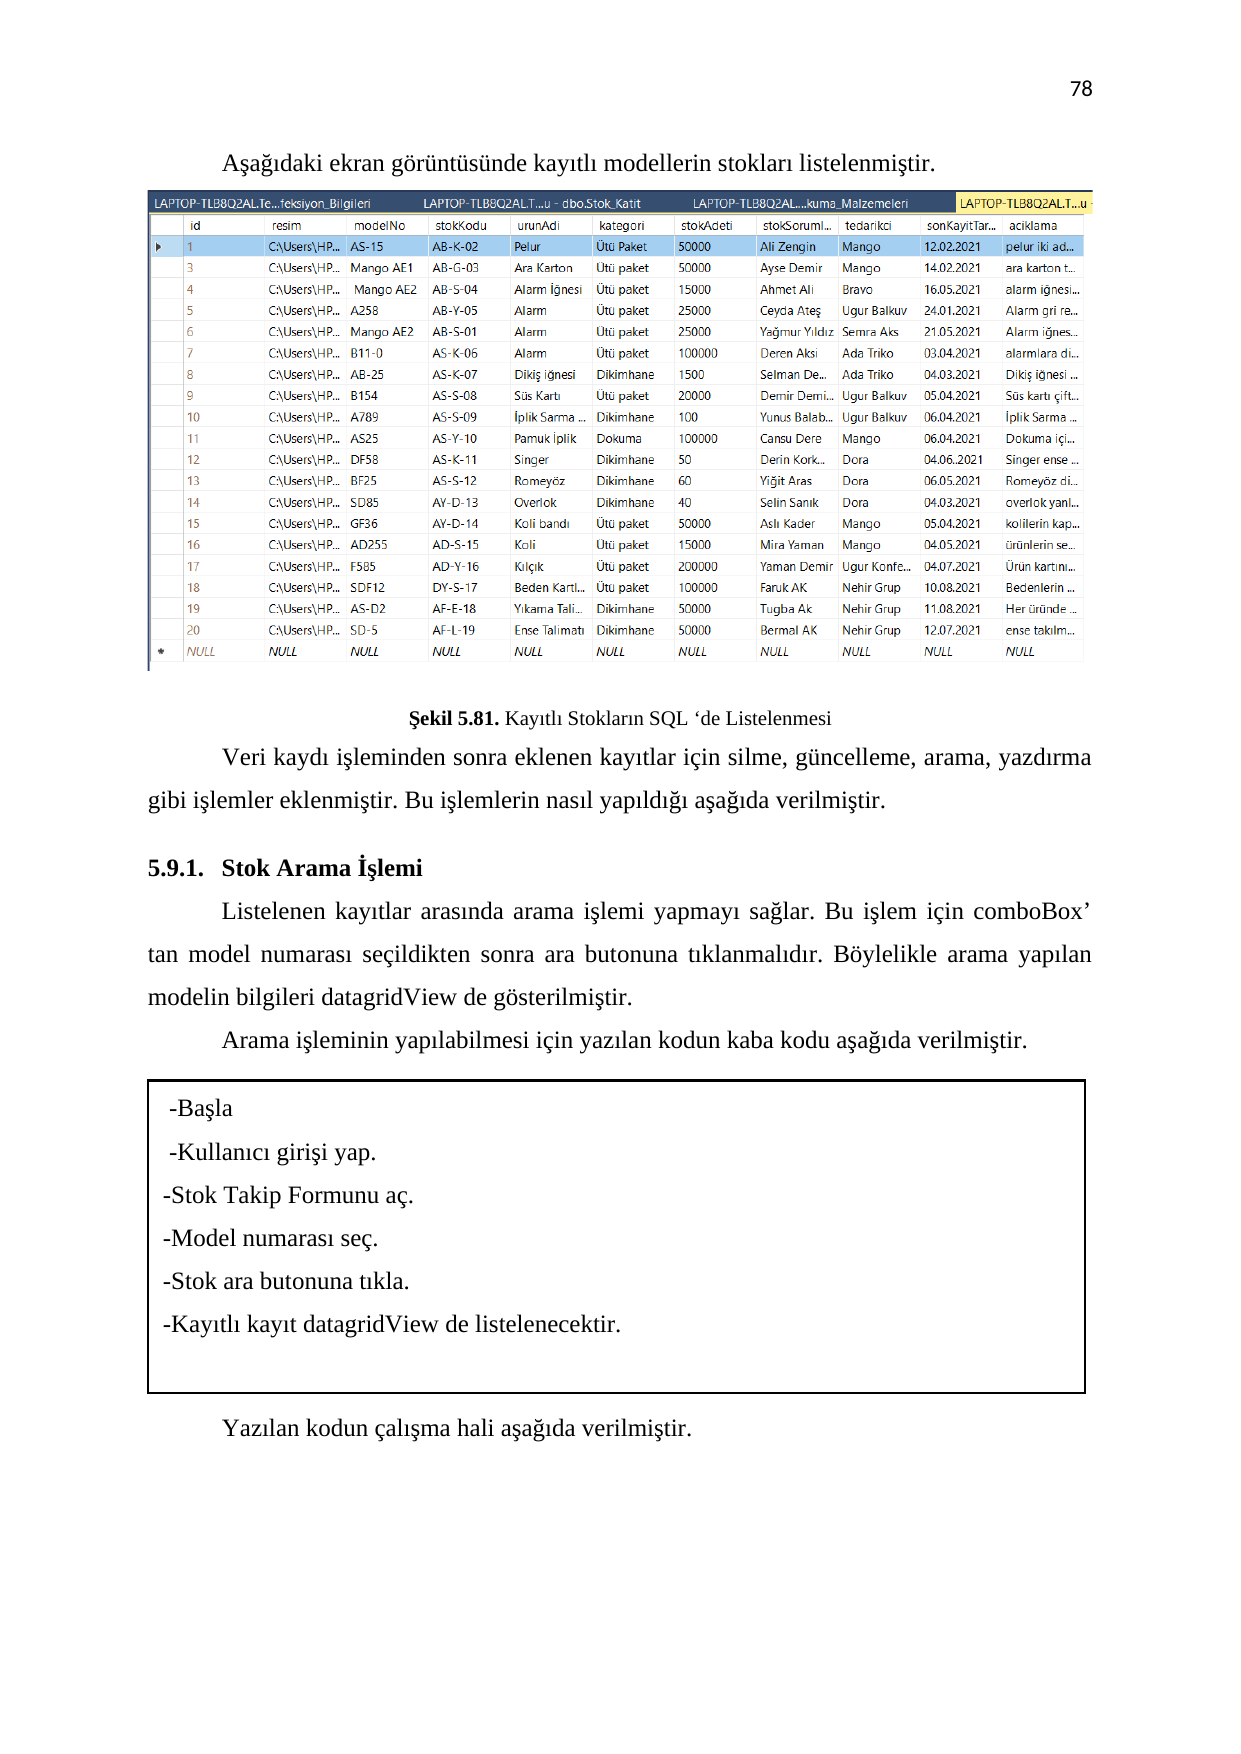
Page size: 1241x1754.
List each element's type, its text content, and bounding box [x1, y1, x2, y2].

text Şekil 5.81. Kayıtlı Stokların SQL ‘de Listelenmesi [148, 706, 1093, 729]
list Listelenen kayıtlar arasında arama işlemi yapmayı sağlar. Bu işlem için comboBox’ tan model numarası seçildikten sonra ara butonuna tıklanmalıdır. Böylelikle arama yapılan modelin bilgileri datagridView de gösterilmiştir. [148, 896, 1093, 1011]
list Yazılan kodun çalışma hali aşağıda verilmiştir. [148, 1413, 1093, 1442]
list Aşağıdaki ekran görüntüsünde kayıtlı modellerin stokları listelenmiştir. [148, 148, 1093, 176]
list Veri kaydı işleminden sonra eklenen kayıtlar için silme, güncelleme, arama, yazdırma gibi işlemler eklenmiştir. Bu işlemlerin nasıl yapıldığı aşağıda verilmiştir. [148, 742, 1093, 813]
picture [147, 190, 1093, 671]
list Arama işleminin yapılabilmesi için yazılan kodun kaba kodu aşağıda verilmiştir. [148, 1025, 1093, 1054]
subtitle Stok Arama İşlemi [148, 853, 1093, 882]
